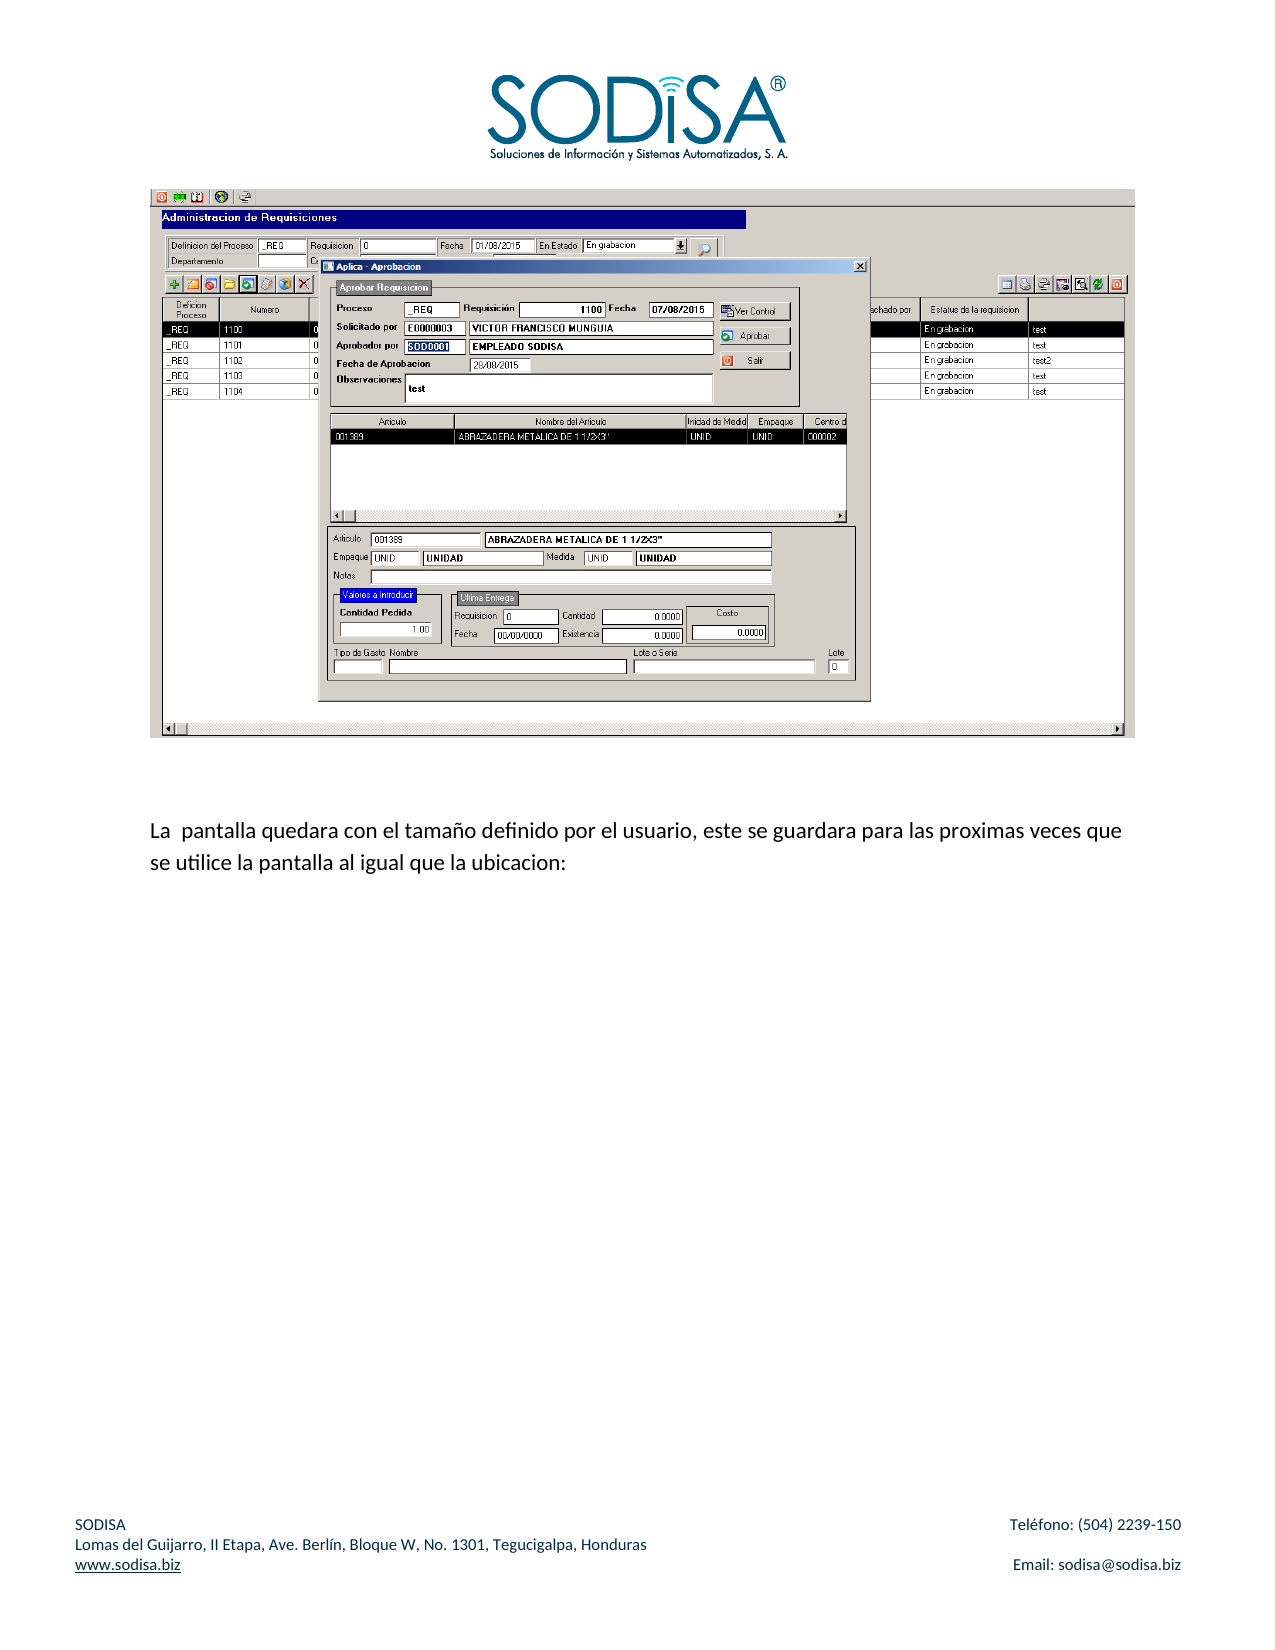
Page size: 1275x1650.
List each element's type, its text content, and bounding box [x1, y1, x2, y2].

text La pantalla quedara con el tamaño definido por el usuario, este se guardara para las proximas veces que se utilice la pantalla al igual que la ubicacion: [150, 816, 1125, 876]
picture [150, 189, 1135, 738]
